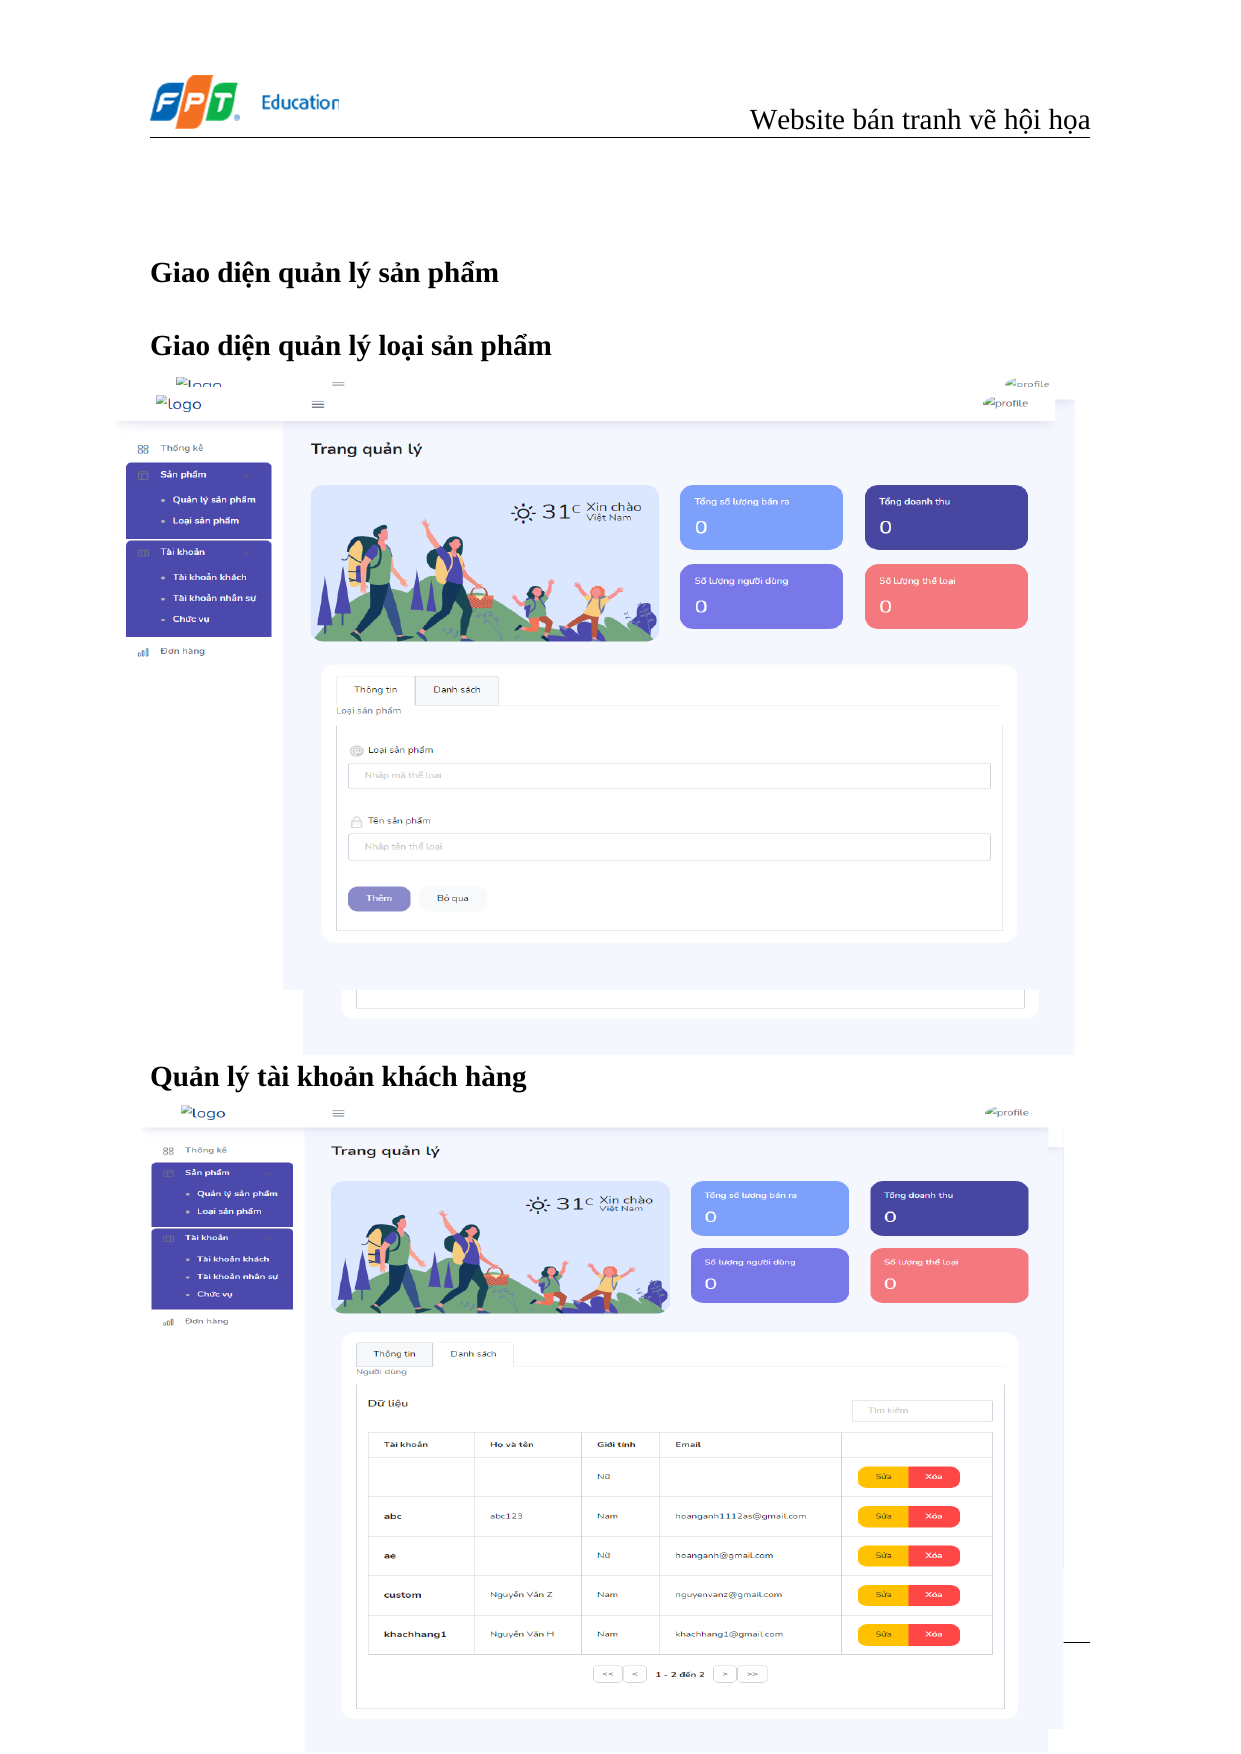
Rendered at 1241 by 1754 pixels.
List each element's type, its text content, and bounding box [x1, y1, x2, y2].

text Giao diện quản lý sản phẩm [150, 256, 1090, 289]
picture [114, 370, 1075, 1055]
text Giao diện quản lý loại sản phẩm [150, 328, 1090, 361]
text Quản lý tài khoản khách hàng [150, 1059, 1090, 1093]
picture [141, 1098, 1064, 1751]
picture [150, 75, 339, 129]
